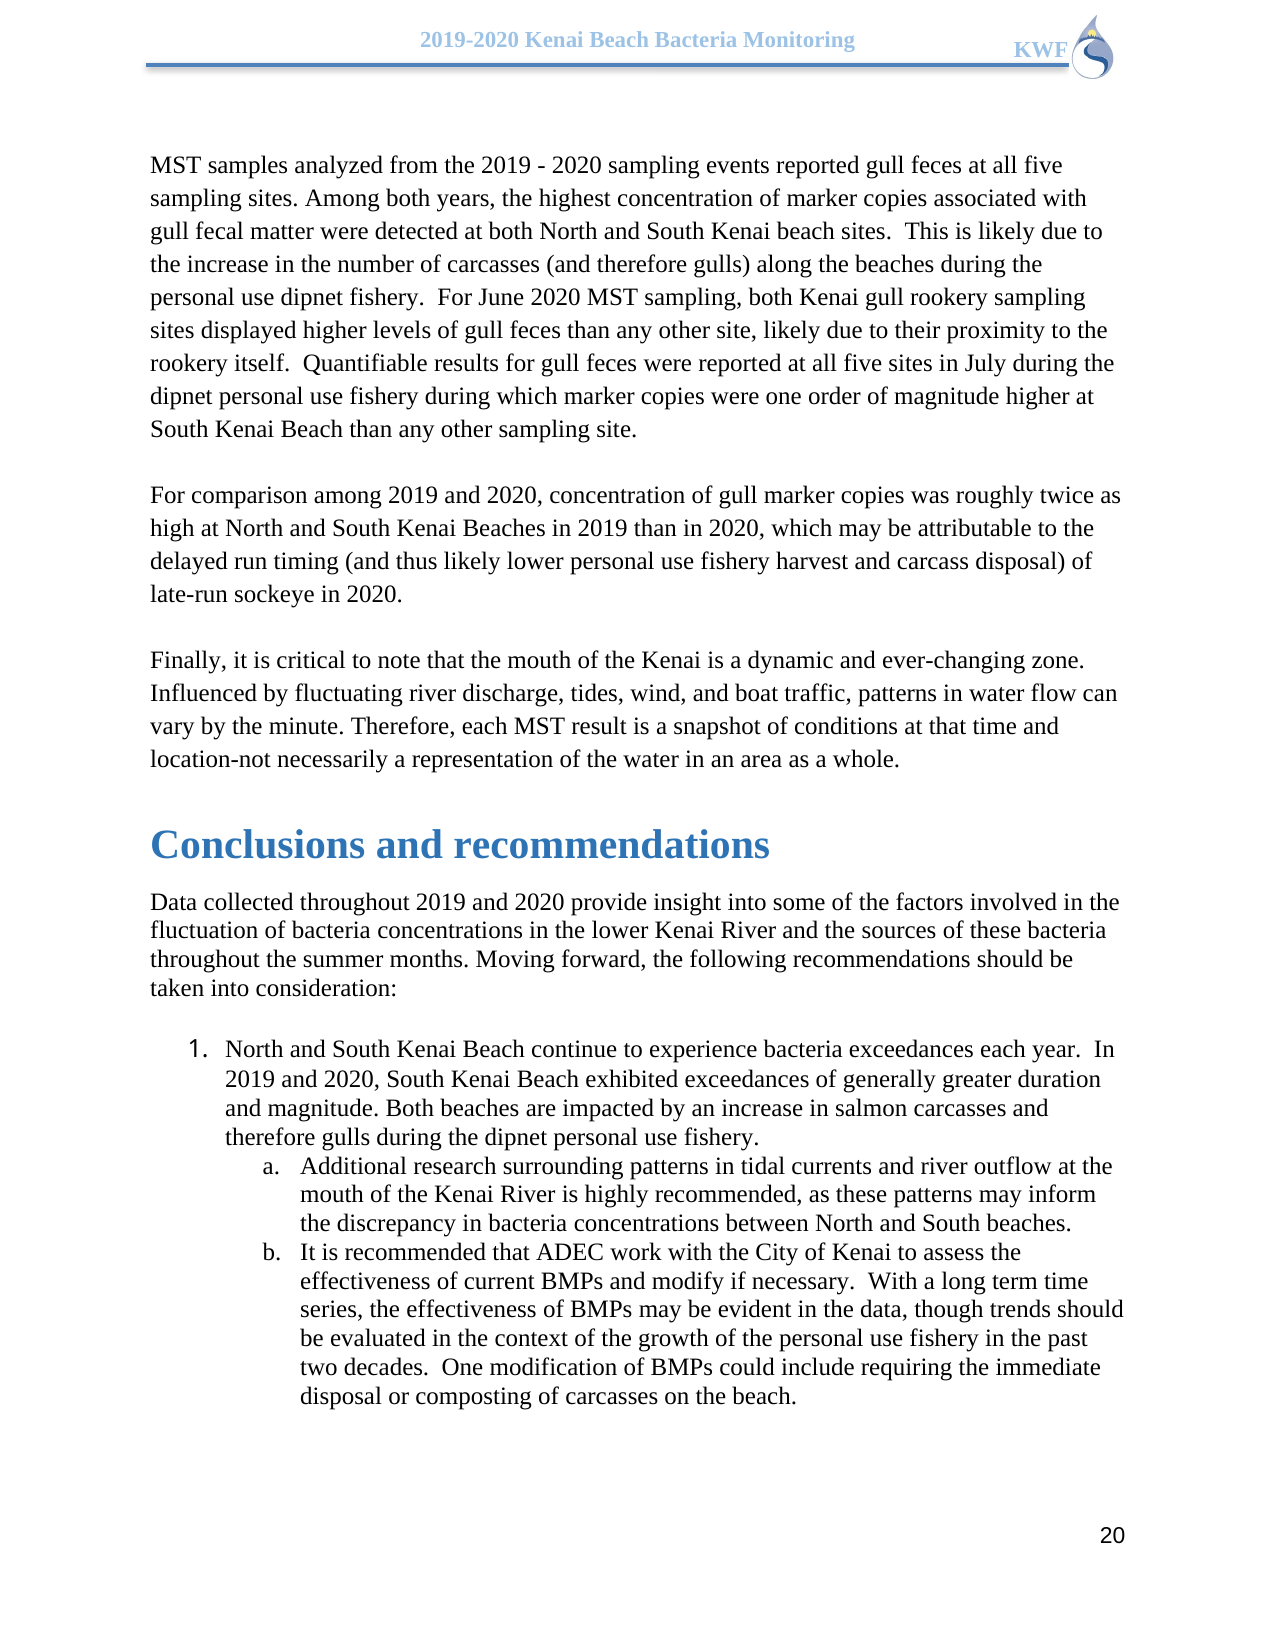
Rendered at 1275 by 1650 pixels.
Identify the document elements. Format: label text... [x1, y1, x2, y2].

subtitle Conclusions and recommendations [150, 819, 1125, 867]
list North and South Kenai Beach continue to experience bacteria exceedances each year. In 2019 and 2020, South Kenai Beach exhibited exceedances of generally greater duration and magnitude. Both beaches are impacted by an increase in salmon carcasses and therefore gulls during the dipnet personal use fishery. [187, 1030, 1125, 1151]
picture [1069, 13, 1118, 79]
text For comparison among 2019 and 2020, concentration of gull marker copies was roughly twice as high at North and South Kenai Beaches in 2019 than in 2020, which may be attributable to the delayed run timing (and thus likely lower personal use fishery harvest and carcass disposal) of late-run sockeye in 2020. [150, 480, 1125, 608]
text MST samples analyzed from the 2019 - 2020 sampling events reported gull feces at all five sampling sites. Among both years, the highest concentration of marker copies associated with gull fecal matter were detected at both North and South Kenai beach sites. This is likely due to the increase in the number of carcasses (and therefore gulls) along the beaches during the personal use dipnet fishery. For June 2020 MST sampling, both Kenai gull rookery sampling sites displayed higher levels of gull feces than any other site, likely due to their proximity to the rookery itself. Quantifiable results for gull feces were reported at all five sites in July during the dipnet personal use fishery during which marker copies were one order of magnitude higher at South Kenai Beach than any other sampling site. [150, 150, 1125, 443]
list It is recommended that ADEC work with the City of Kenai to assess the effectiveness of current BMPs and modify if necessary. With a long term time series, the effectiveness of BMPs may be evident in the data, though trends should be evaluated in the context of the growth of the personal use fishery in the past two decades. One modification of BMPs could include requiring the immediate disposal or composting of carcasses on the beach. [262, 1237, 1125, 1409]
text Data collected throughout 2019 and 2020 provide insight into some of the factors involved in the fluctuation of bacteria concentrations in the lower Kenai River and the sources of these bacteria throughout the summer months. Moving forward, the following recommendations should be taken into consideration: [150, 887, 1125, 1002]
list Additional research surrounding patterns in tidal currents and river outflow at the mouth of the Kenai River is highly recommended, as these patterns may inform the discrepancy in bacteria concentrations between North and South beaches. [262, 1151, 1125, 1237]
text Finally, it is critical to note that the mouth of the Kenai is a dynamic and ever-changing zone. Influenced by fluctuating river discharge, tides, wind, and boat traffic, patterns in water flow can vary by the minute. Therefore, each MST result is a snapshot of conditions at that time and location-not necessarily a representation of the water in an area as a whole. [150, 645, 1125, 773]
